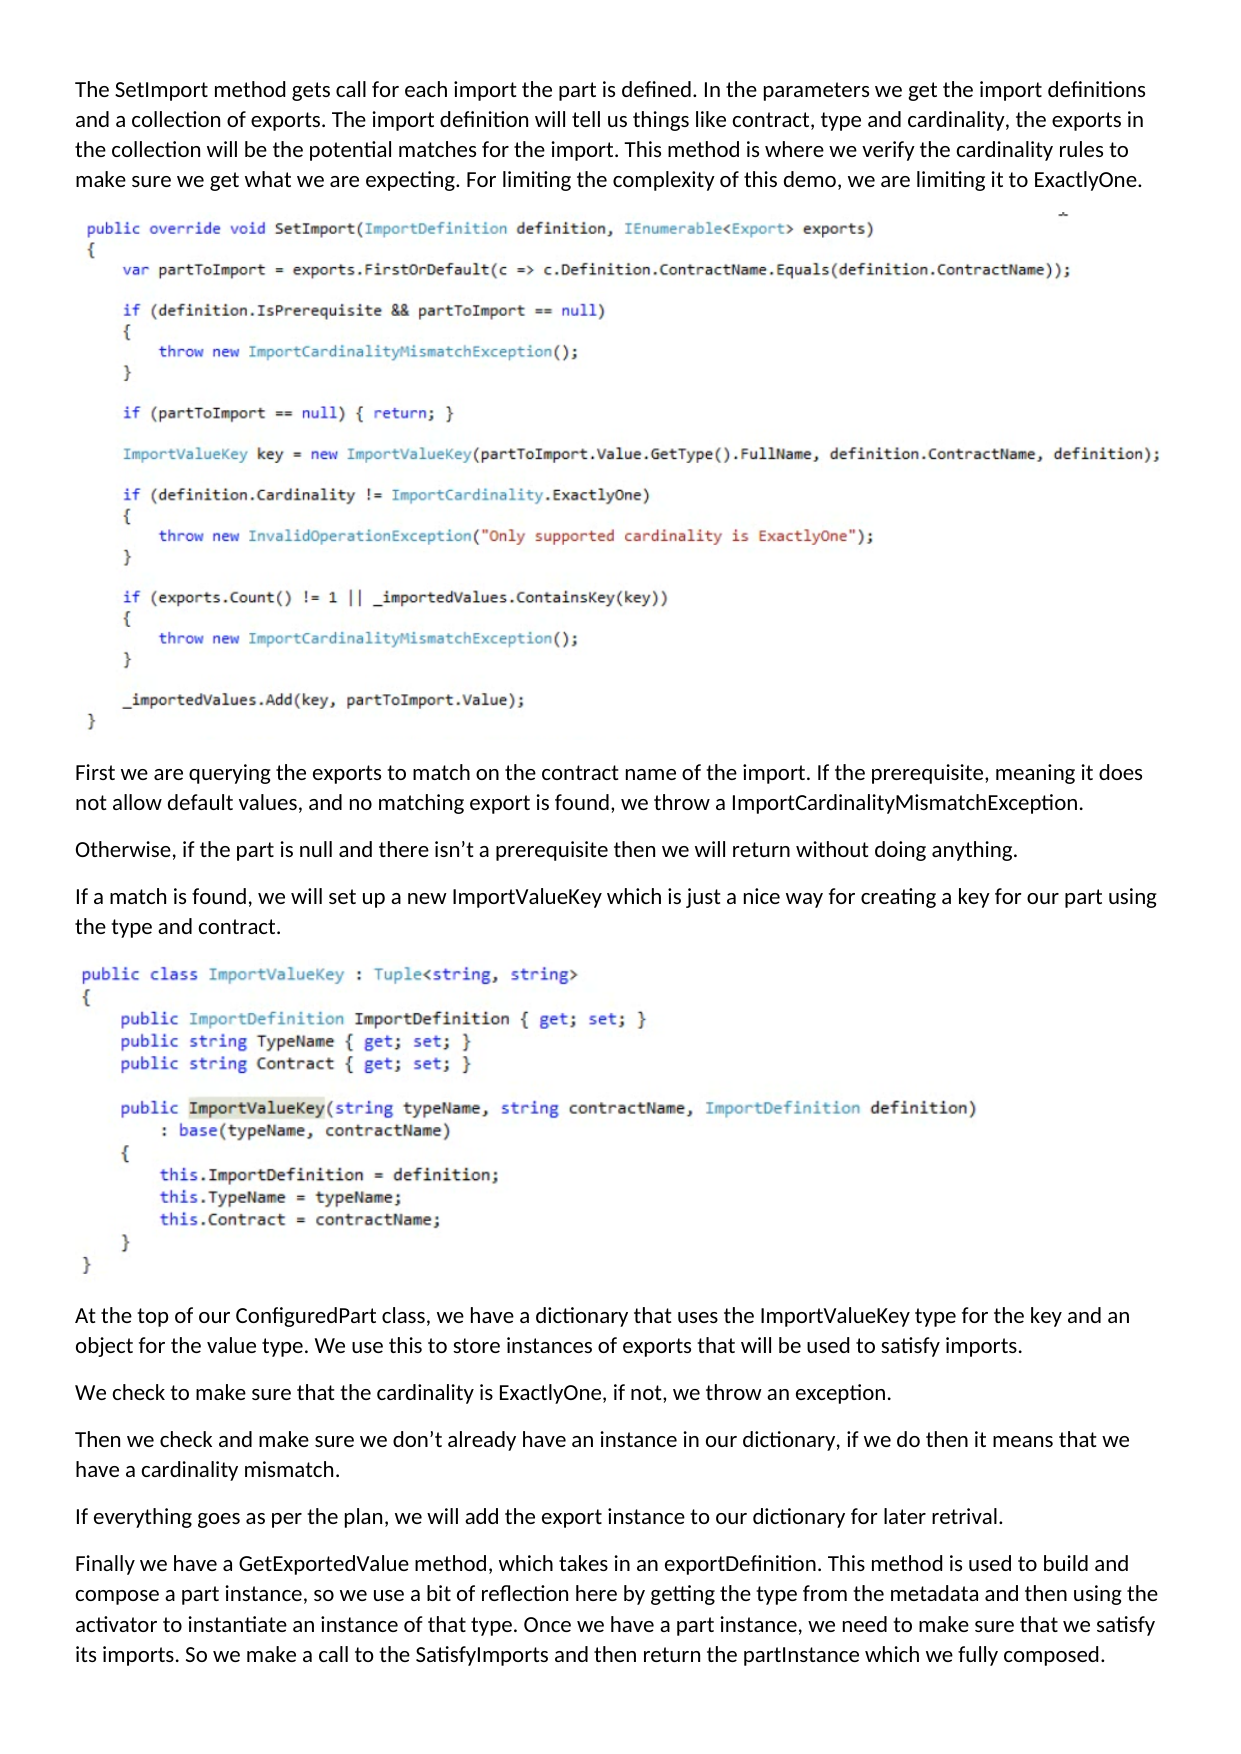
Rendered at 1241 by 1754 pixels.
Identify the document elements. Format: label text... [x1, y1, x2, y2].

text If a match is found, we will set up a new ImportValueKey which is just a nice way for creating a key for our part using the type and contract. [75, 882, 1165, 941]
text Otherwise, if the part is null and there isn’t a prerequisite then we will return without doing anything. [75, 835, 1165, 863]
text We check to make sure that the cardinality is ExactlyOne, if not, we throw an exception. [75, 1378, 1165, 1407]
text Then we check and make sure we don’t already have an instance in our dictionary, if we do then it means that we have a cardinality mismatch. [75, 1425, 1165, 1484]
picture [75, 212, 1166, 740]
text At the top of our ConfiguredPart class, we have a dictionary that uses the ImportValueKey type for the key and an object for the value type. We use this to store instances of exports that will be used to satisfy imports. [75, 1301, 1165, 1360]
text The SetImport method gets call for each import the part is defined. In the parameters we get the import definitions and a collection of exports. The import definition will tell us things like contract, type and cardinality, the exports in the collection will be the potential matches for the import. This method is where we verify the cardinality rules to make sure we get what we are expecting. For limiting the complexity of this demo, we are limiting it to ExactlyOne. [75, 75, 1165, 194]
text Finally we have a GetExportedValue method, which takes in an exportDefinition. This method is used to build and compose a part instance, so we use a bit of reflection here by getting the type from the metadata and then using the activator to instantiate an instance of that type. Once we have a part instance, we need to make sure that we satisfy its imports. So we make a call to the SatisfyImports and then return the partInstance which we fully composed. [75, 1549, 1165, 1668]
picture [75, 959, 1166, 1283]
text First we are querying the exports to match on the contract name of the import. If the prerequisite, meaning it does not allow default values, and no matching export is found, we throw a ImportCardinalityMismatchException. [75, 758, 1165, 817]
text If everything goes as per the plan, we will add the export instance to our dictionary for later retrival. [75, 1502, 1165, 1531]
